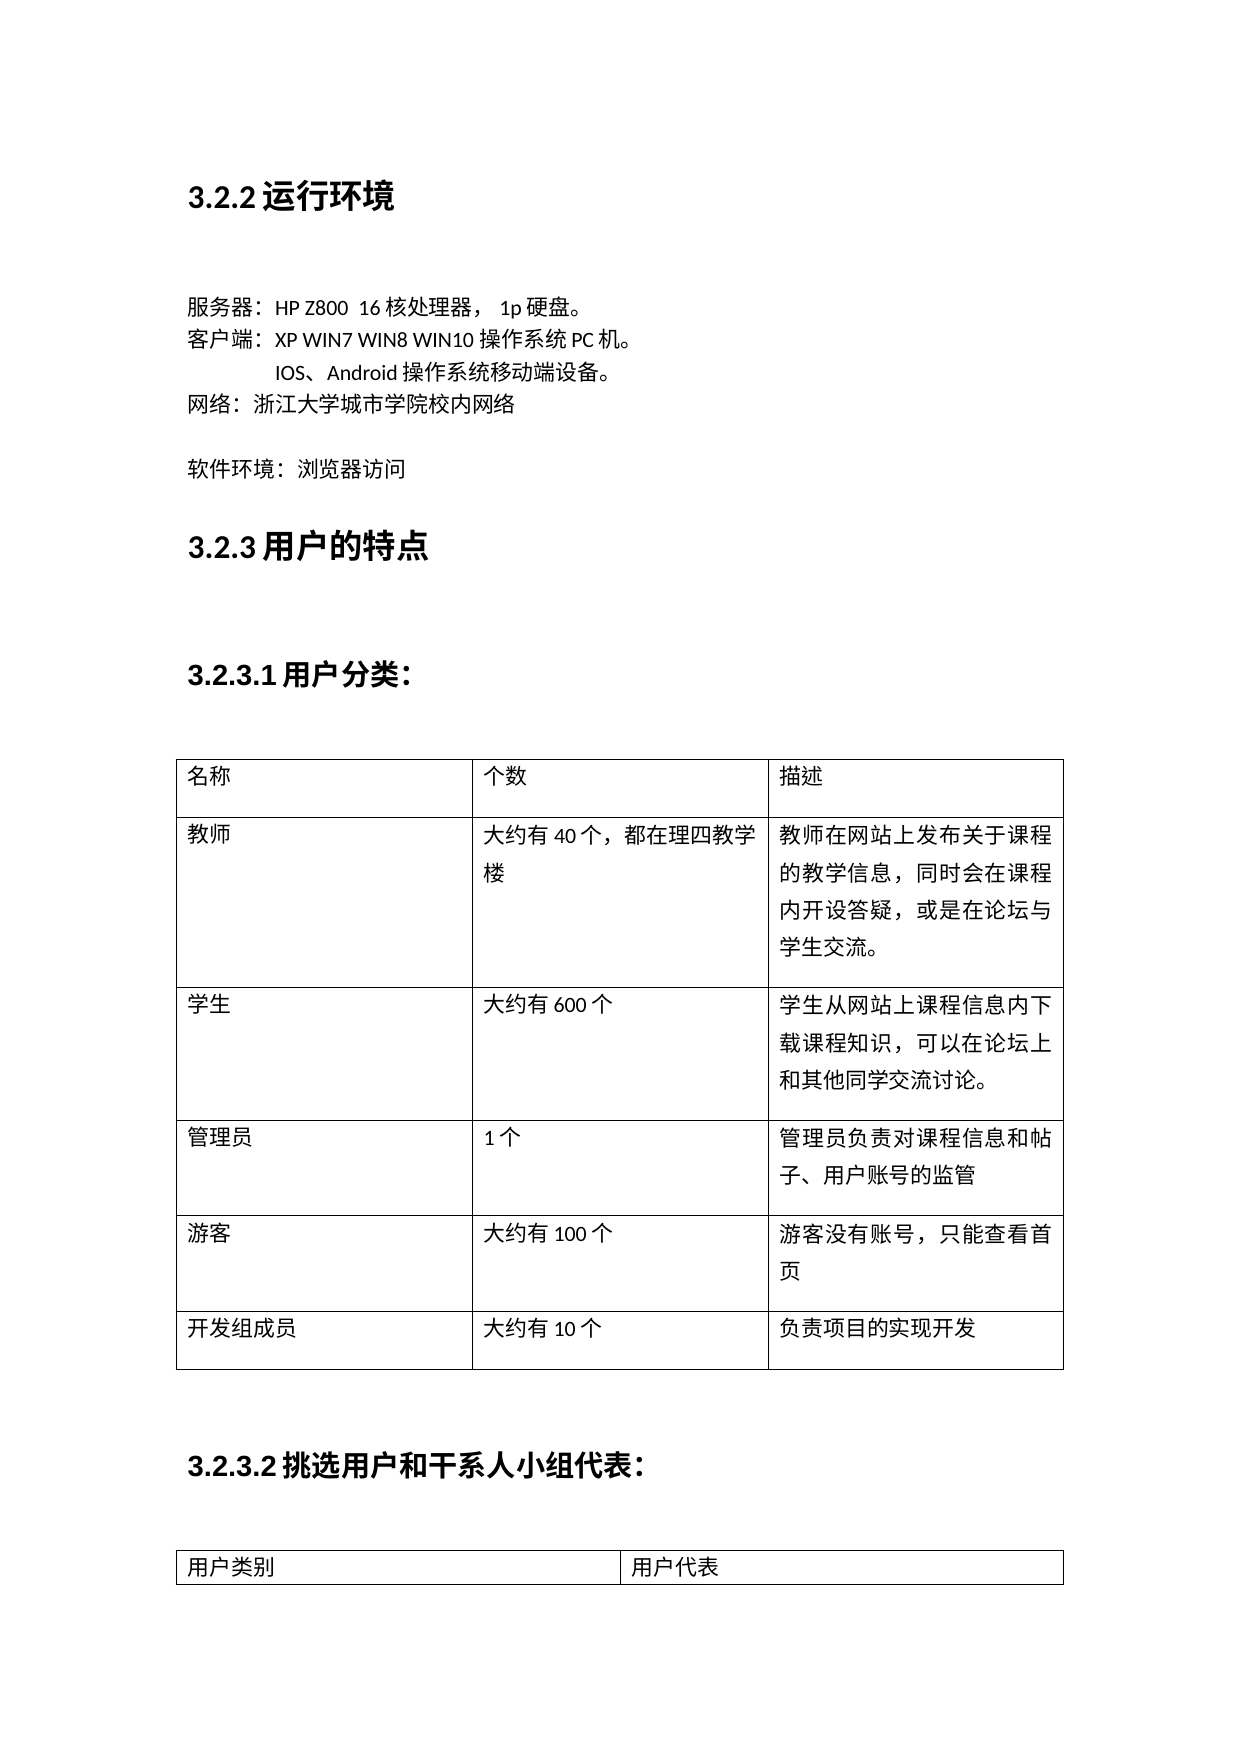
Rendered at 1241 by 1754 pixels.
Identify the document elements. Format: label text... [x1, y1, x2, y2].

text 客户端：XP WIN7 WIN8 WIN10 操作系统PC机。 [187, 322, 1053, 354]
table_header 用户代表 [621, 1551, 1063, 1583]
table_cell 学生从网站上课程信息内下载课程知识，可以在论坛上和其他同学交流讨论。 [769, 988, 1063, 1120]
table_cell 游客没有账号，只能查看首页 [769, 1216, 1063, 1311]
table_cell 管理员 [177, 1121, 472, 1215]
subtitle 3.2.2运行环境 [187, 162, 1053, 227]
text 网络：浙江大学城市学院校内网络 [187, 387, 1053, 419]
table_cell 1个 [473, 1121, 768, 1215]
text 服务器：HP Z800 16核处理器， 1p硬盘。 [187, 289, 1053, 322]
text IOS、Android操作系统移动端设备。 [187, 354, 1053, 387]
table_cell 教师 [177, 818, 472, 987]
subtitle 3.2.3.1用户分类： [187, 641, 1053, 706]
table_cell 大约有10个 [473, 1312, 768, 1369]
table_header 个数 [473, 760, 768, 817]
subtitle 3.2.3.2挑选用户和干系人小组代表： [187, 1431, 1053, 1496]
text 软件环境：浏览器访问 [187, 452, 1053, 484]
subtitle 3.2.3用户的特点 [187, 511, 1053, 576]
table_cell 开发组成员 [177, 1312, 472, 1369]
table_cell 大约有600个 [473, 988, 768, 1120]
table_header 用户类别 [177, 1551, 620, 1583]
table_cell 学生 [177, 988, 472, 1120]
table_cell 管理员负责对课程信息和帖子、用户账号的监管 [769, 1121, 1063, 1215]
table_header 名称 [177, 760, 472, 817]
table_cell 大约有40个，都在理四教学楼 [473, 818, 768, 987]
table_cell 教师在网站上发布关于课程的教学信息，同时会在课程内开设答疑，或是在论坛与学生交流。 [769, 818, 1063, 987]
table_cell 负责项目的实现开发 [769, 1312, 1063, 1369]
table_cell 大约有100个 [473, 1216, 768, 1311]
table_cell 游客 [177, 1216, 472, 1311]
table_header 描述 [769, 760, 1063, 817]
